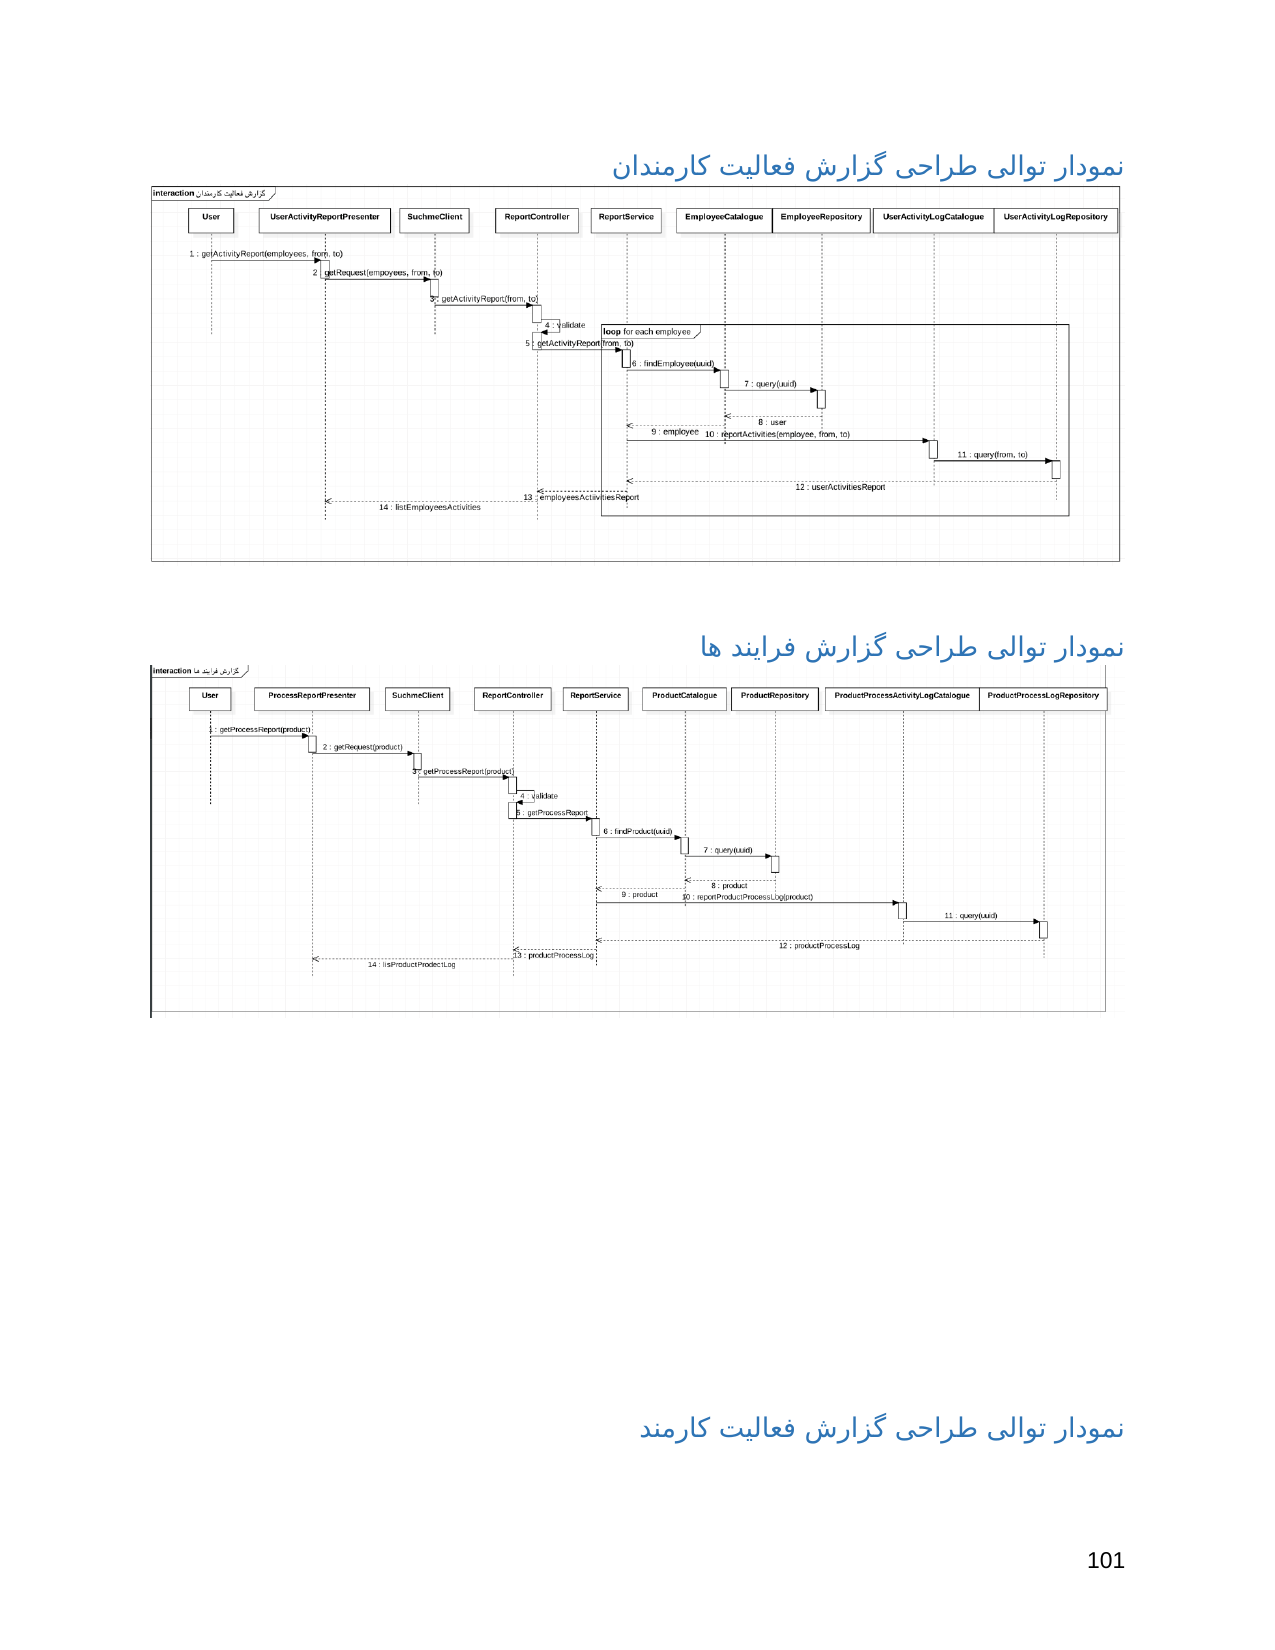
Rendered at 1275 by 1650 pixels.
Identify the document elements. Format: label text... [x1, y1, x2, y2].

picture [150, 184, 1125, 566]
subtitle نمودار توالی طراحی گزارش فرایند ها [150, 631, 1125, 663]
picture [150, 665, 1125, 1018]
subtitle نمودار توالی طراحی گزارش فعالیت کارمندان [150, 150, 1125, 182]
subtitle نمودار توالی طراحی گزارش فعالیت کارمند [150, 1412, 1125, 1443]
